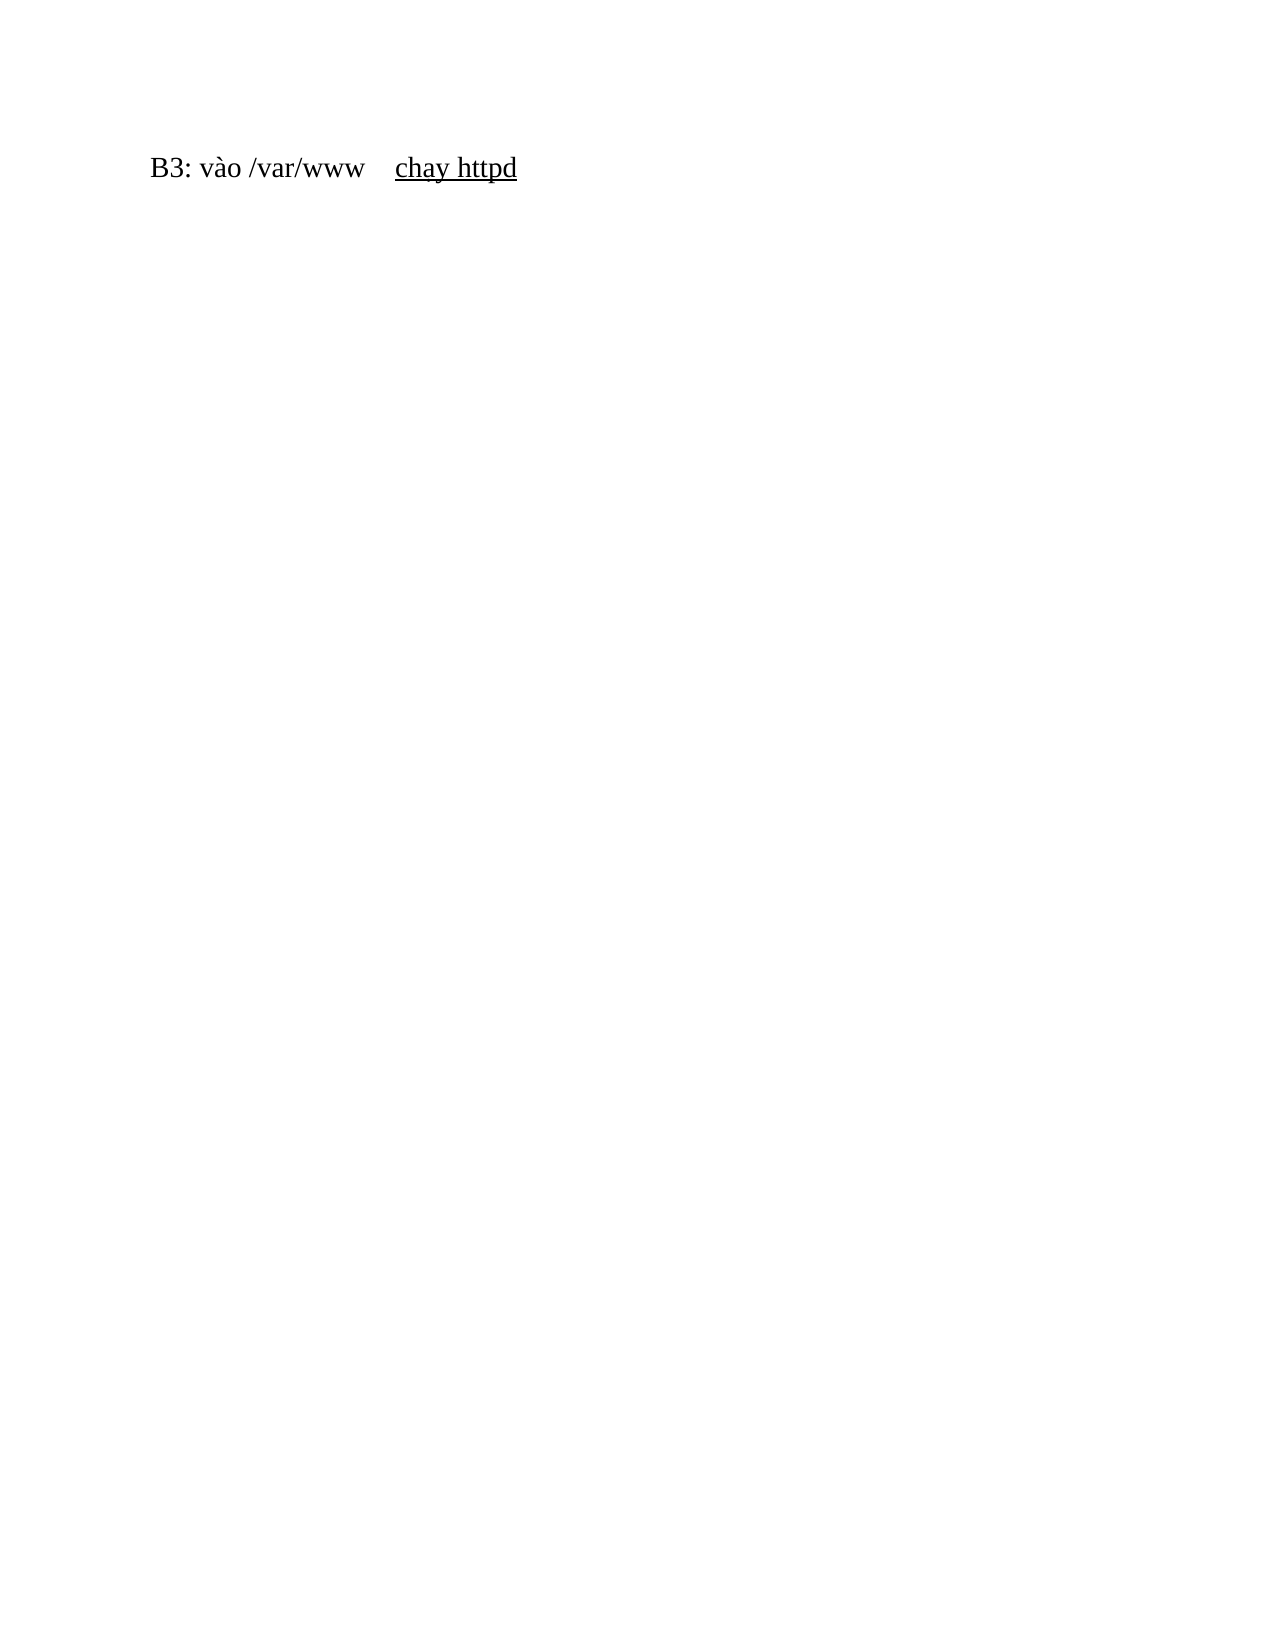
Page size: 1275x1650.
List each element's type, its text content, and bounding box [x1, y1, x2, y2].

text B3: vào /var/www chạy httpd [150, 150, 1125, 183]
